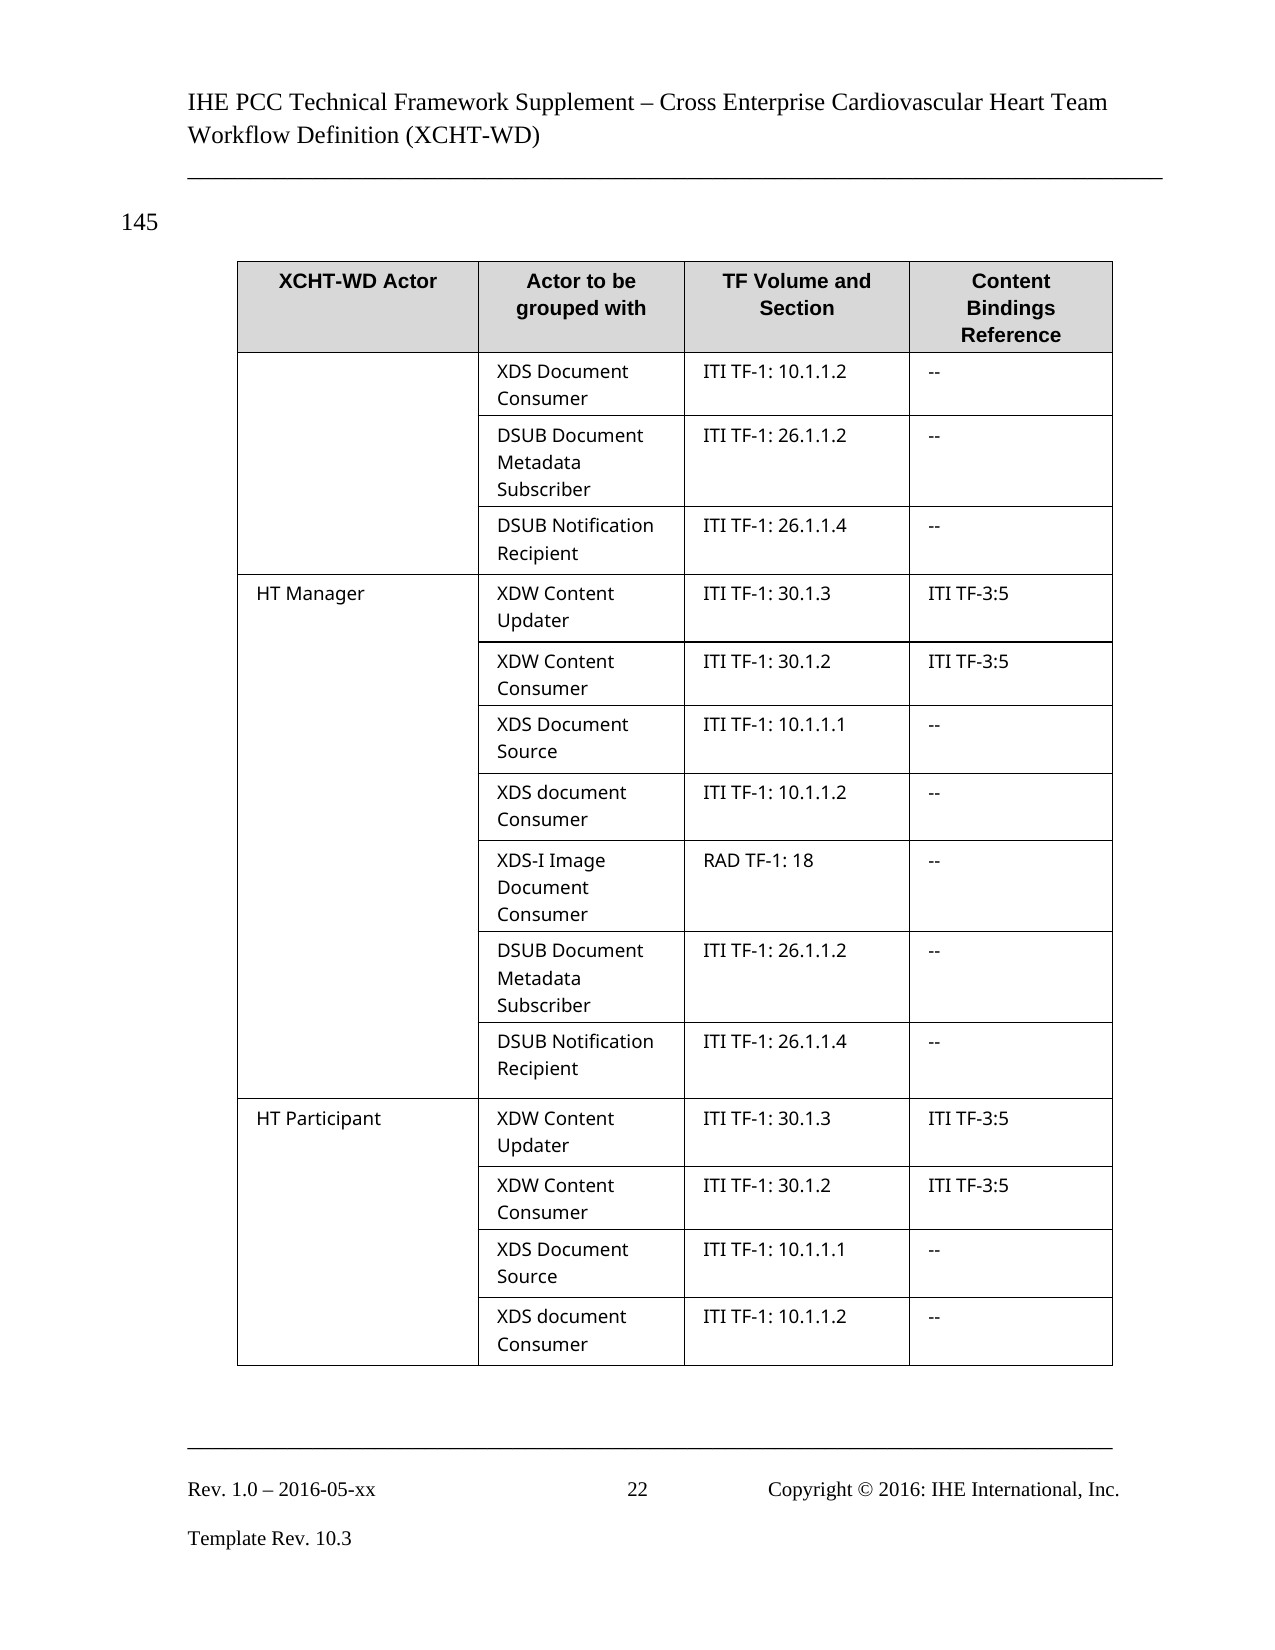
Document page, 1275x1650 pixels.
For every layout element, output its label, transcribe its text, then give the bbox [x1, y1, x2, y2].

table_cell HT Participant [238, 1099, 478, 1365]
table_cell ITI TF-3:5 [910, 1167, 1112, 1229]
table_cell ITI TF-1: 26.1.1.4 [685, 1023, 909, 1098]
table_cell ITI TF-1: 10.1.1.2 [685, 353, 909, 415]
table_cell ITI TF-1: 26.1.1.2 [685, 932, 909, 1022]
table_cell XDS Document Source [479, 706, 684, 773]
table_cell ITI TF-3:5 [910, 643, 1112, 705]
table_cell XDW Content Updater [479, 575, 684, 641]
table_cell ITI TF-1: 10.1.1.2 [685, 1298, 909, 1365]
table_cell XDS Document Source [479, 1230, 684, 1297]
table_cell DSUB Notification Recipient [479, 507, 684, 574]
table_cell ITI TF-1: 10.1.1.1 [685, 706, 909, 773]
table_cell ITI TF-1: 30.1.2 [685, 1167, 909, 1229]
table_cell ITI TF-1: 26.1.1.4 [685, 507, 909, 574]
table_cell ITI TF-1: 30.1.3 [685, 1099, 909, 1166]
table_cell RAD TF-1: 18 [685, 841, 909, 931]
table_cell ITI TF-1: 10.1.1.1 [685, 1230, 909, 1297]
table_header TF Volume and Section [685, 262, 909, 352]
table_cell ITI TF-1: 10.1.1.2 [685, 774, 909, 840]
table_cell -- [910, 1230, 1112, 1297]
table_header Content Bindings Reference [910, 262, 1112, 352]
table_cell XDW Content Updater [479, 1099, 684, 1166]
table_cell -- [910, 841, 1112, 931]
table_cell XDS-I Image Document Consumer [479, 841, 684, 931]
table_cell XDW Content Consumer [479, 643, 684, 705]
table_header Actor to be grouped with [479, 262, 684, 352]
table_cell DSUB Document Metadata Subscriber [479, 416, 684, 506]
table_cell XDS Document Consumer [479, 353, 684, 415]
table_cell DSUB Notification Recipient [479, 1023, 684, 1098]
table_cell XDW Content Consumer [479, 1167, 684, 1229]
table_cell -- [910, 353, 1112, 415]
table_cell XDS document Consumer [479, 1298, 684, 1365]
table_cell XDS document Consumer [479, 774, 684, 840]
table_cell ITI TF-1: 30.1.2 [685, 643, 909, 705]
table_cell -- [910, 774, 1112, 840]
table_cell -- [910, 932, 1112, 1022]
table_cell -- [910, 1023, 1112, 1098]
table_cell ITI TF-1: 30.1.3 [685, 575, 909, 641]
table_cell -- [910, 1298, 1112, 1365]
table_cell ITI TF-3:5 [910, 575, 1112, 641]
table_cell ITI TF-3:5 [910, 1099, 1112, 1166]
table_cell ITI TF-1: 26.1.1.2 [685, 416, 909, 506]
table_header XCHT-WD Actor [238, 262, 478, 352]
table_cell -- [910, 507, 1112, 574]
table_cell HT Manager [238, 575, 478, 1098]
table_cell -- [910, 416, 1112, 506]
table_cell -- [910, 706, 1112, 773]
table_cell DSUB Document Metadata Subscriber [479, 932, 684, 1022]
